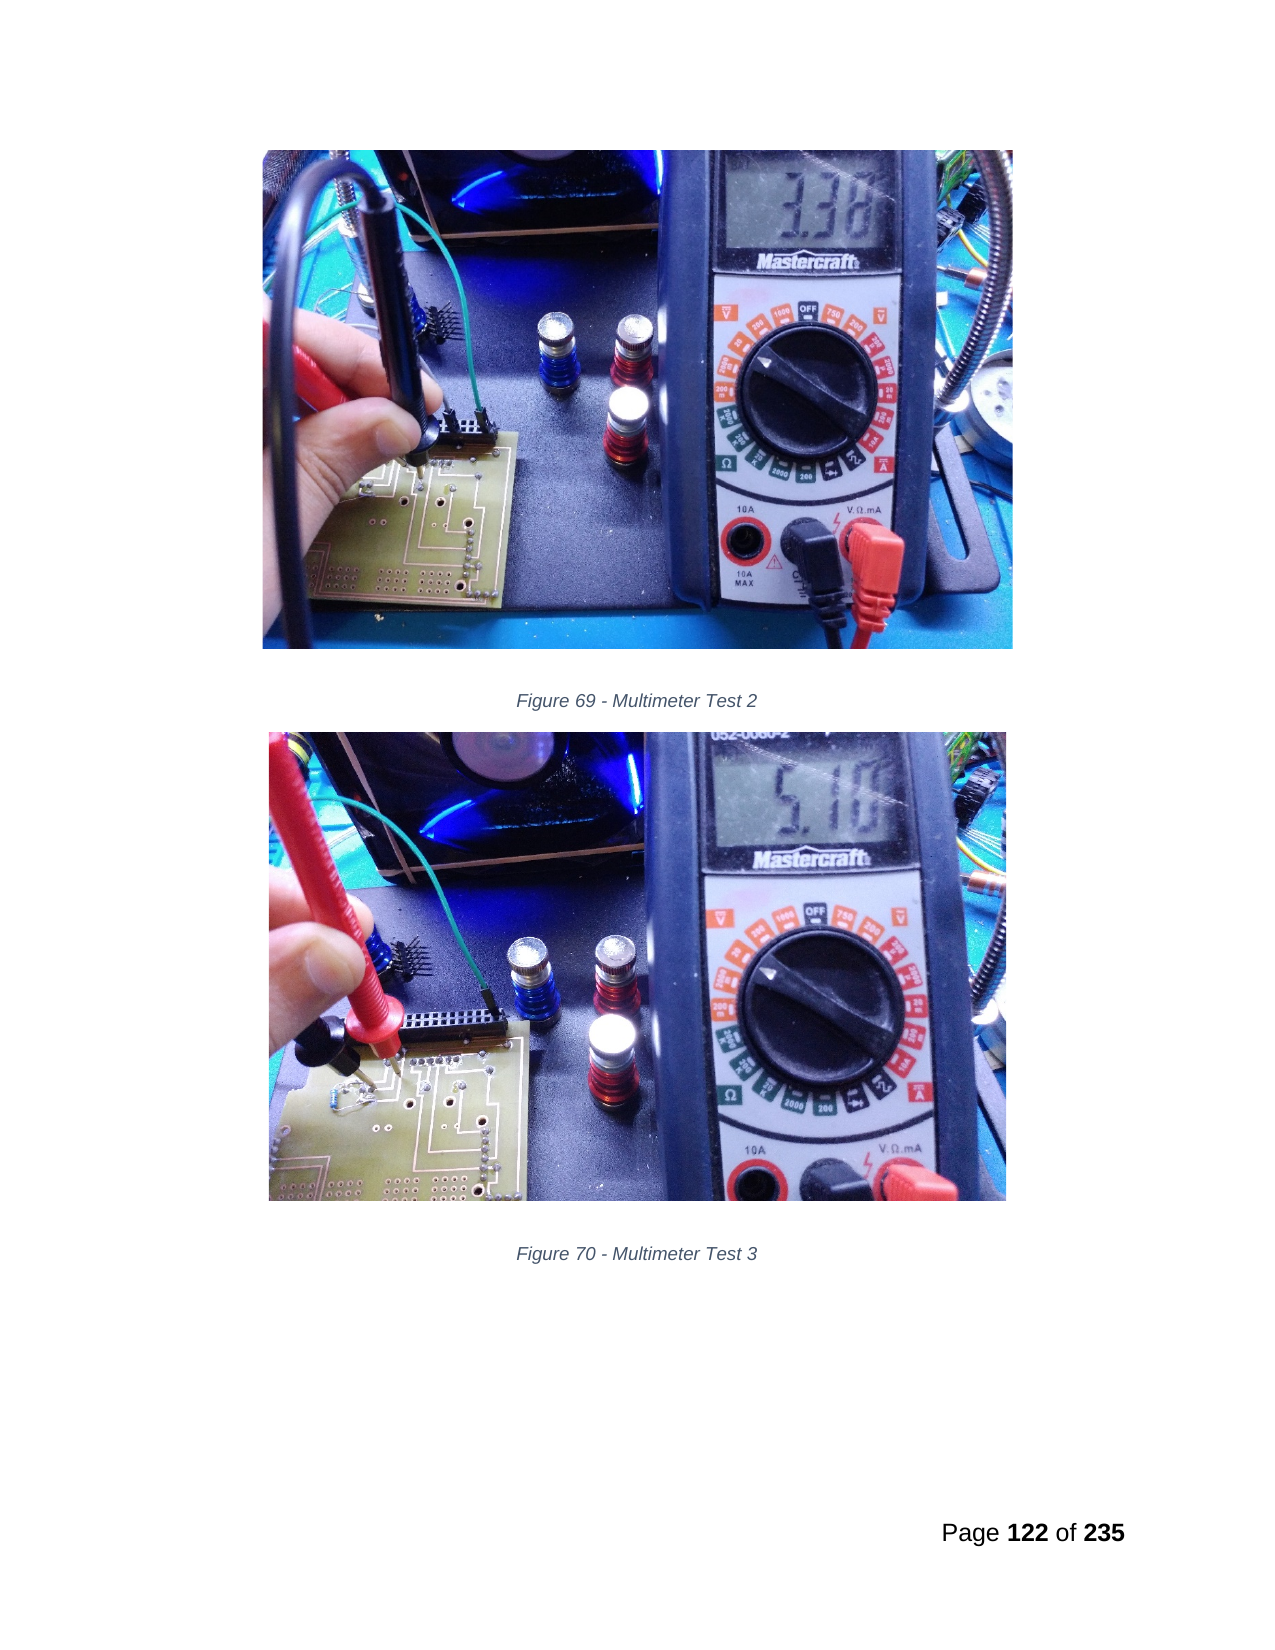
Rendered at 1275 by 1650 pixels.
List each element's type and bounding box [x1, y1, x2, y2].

picture [262, 150, 1013, 649]
picture [268, 732, 1007, 1201]
